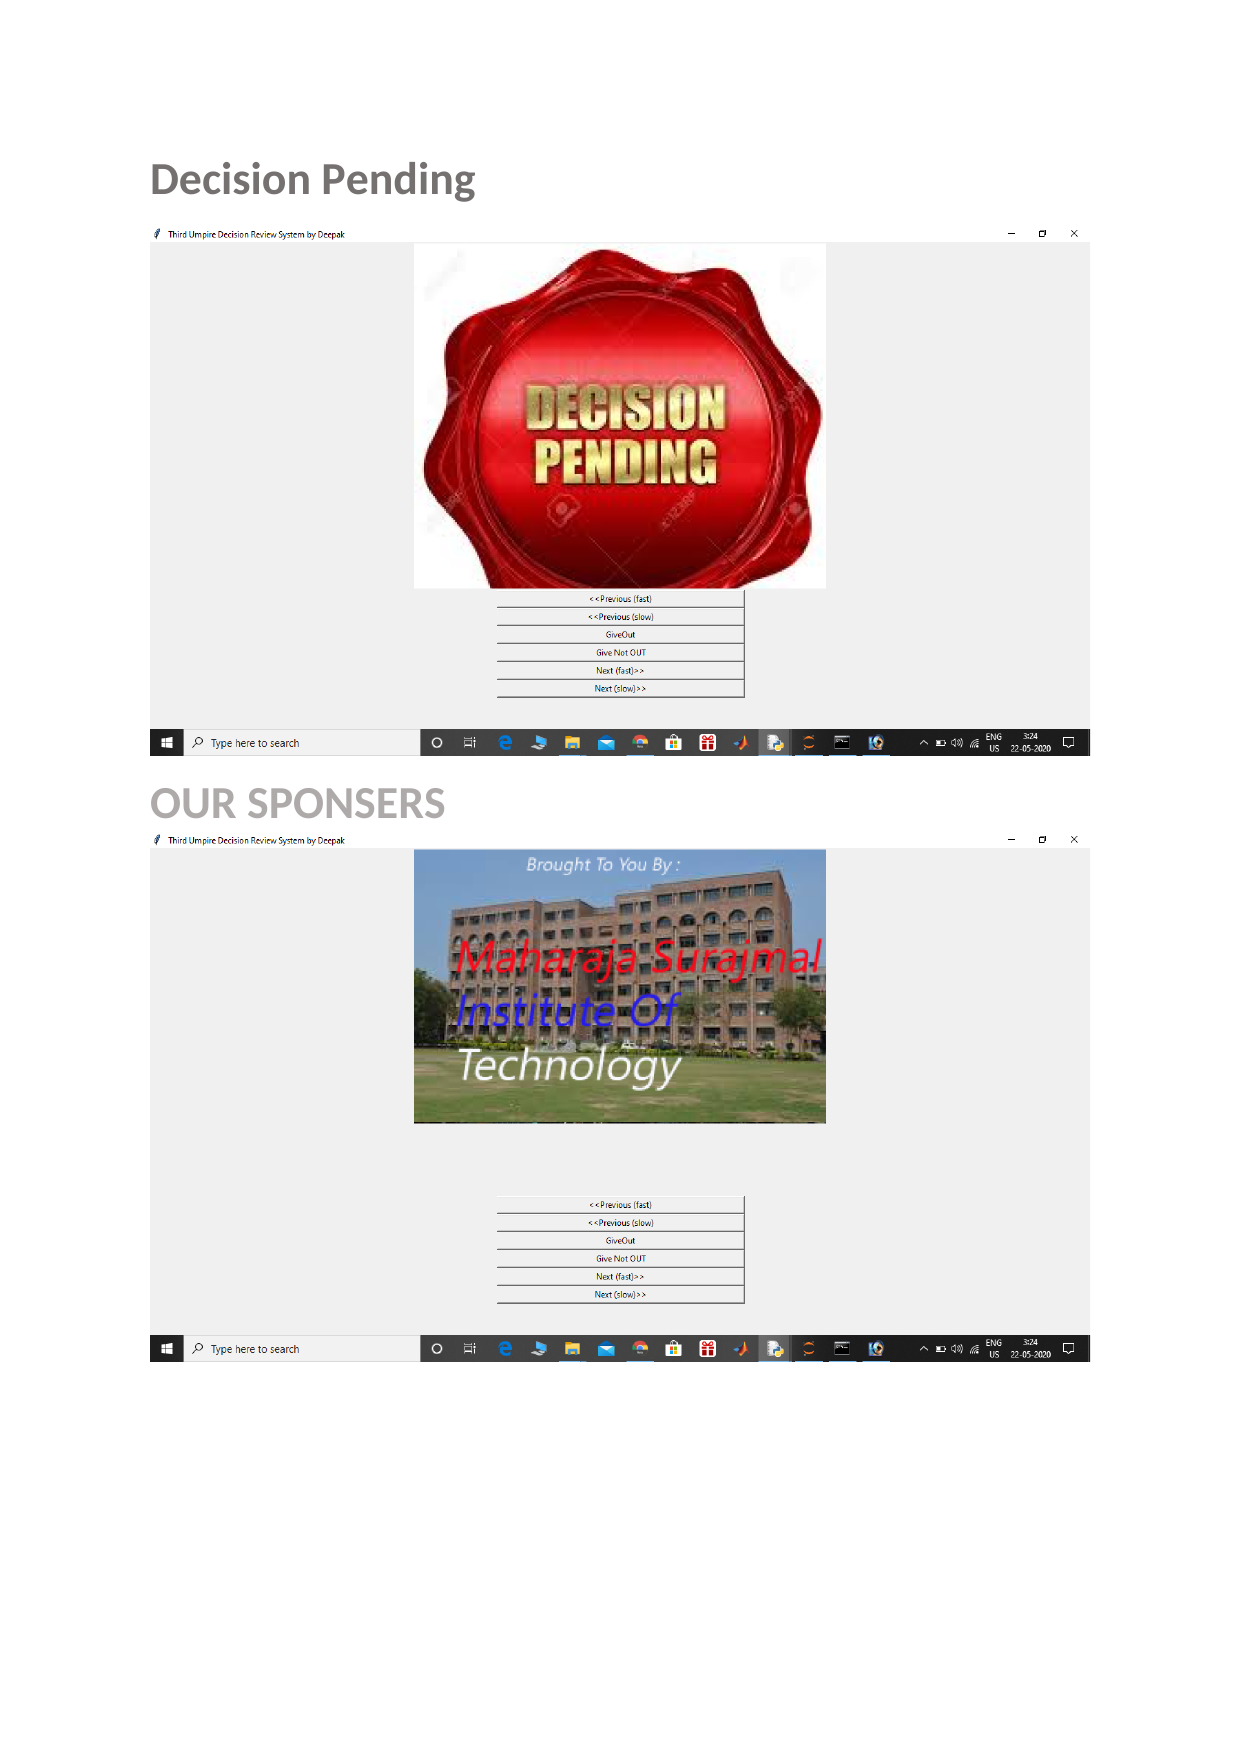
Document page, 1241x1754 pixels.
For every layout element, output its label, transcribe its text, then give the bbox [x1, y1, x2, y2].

picture [150, 227, 1091, 756]
text OUR SPONSERS [150, 774, 1090, 832]
text Decision Pending [150, 150, 1090, 206]
picture [150, 832, 1091, 1362]
